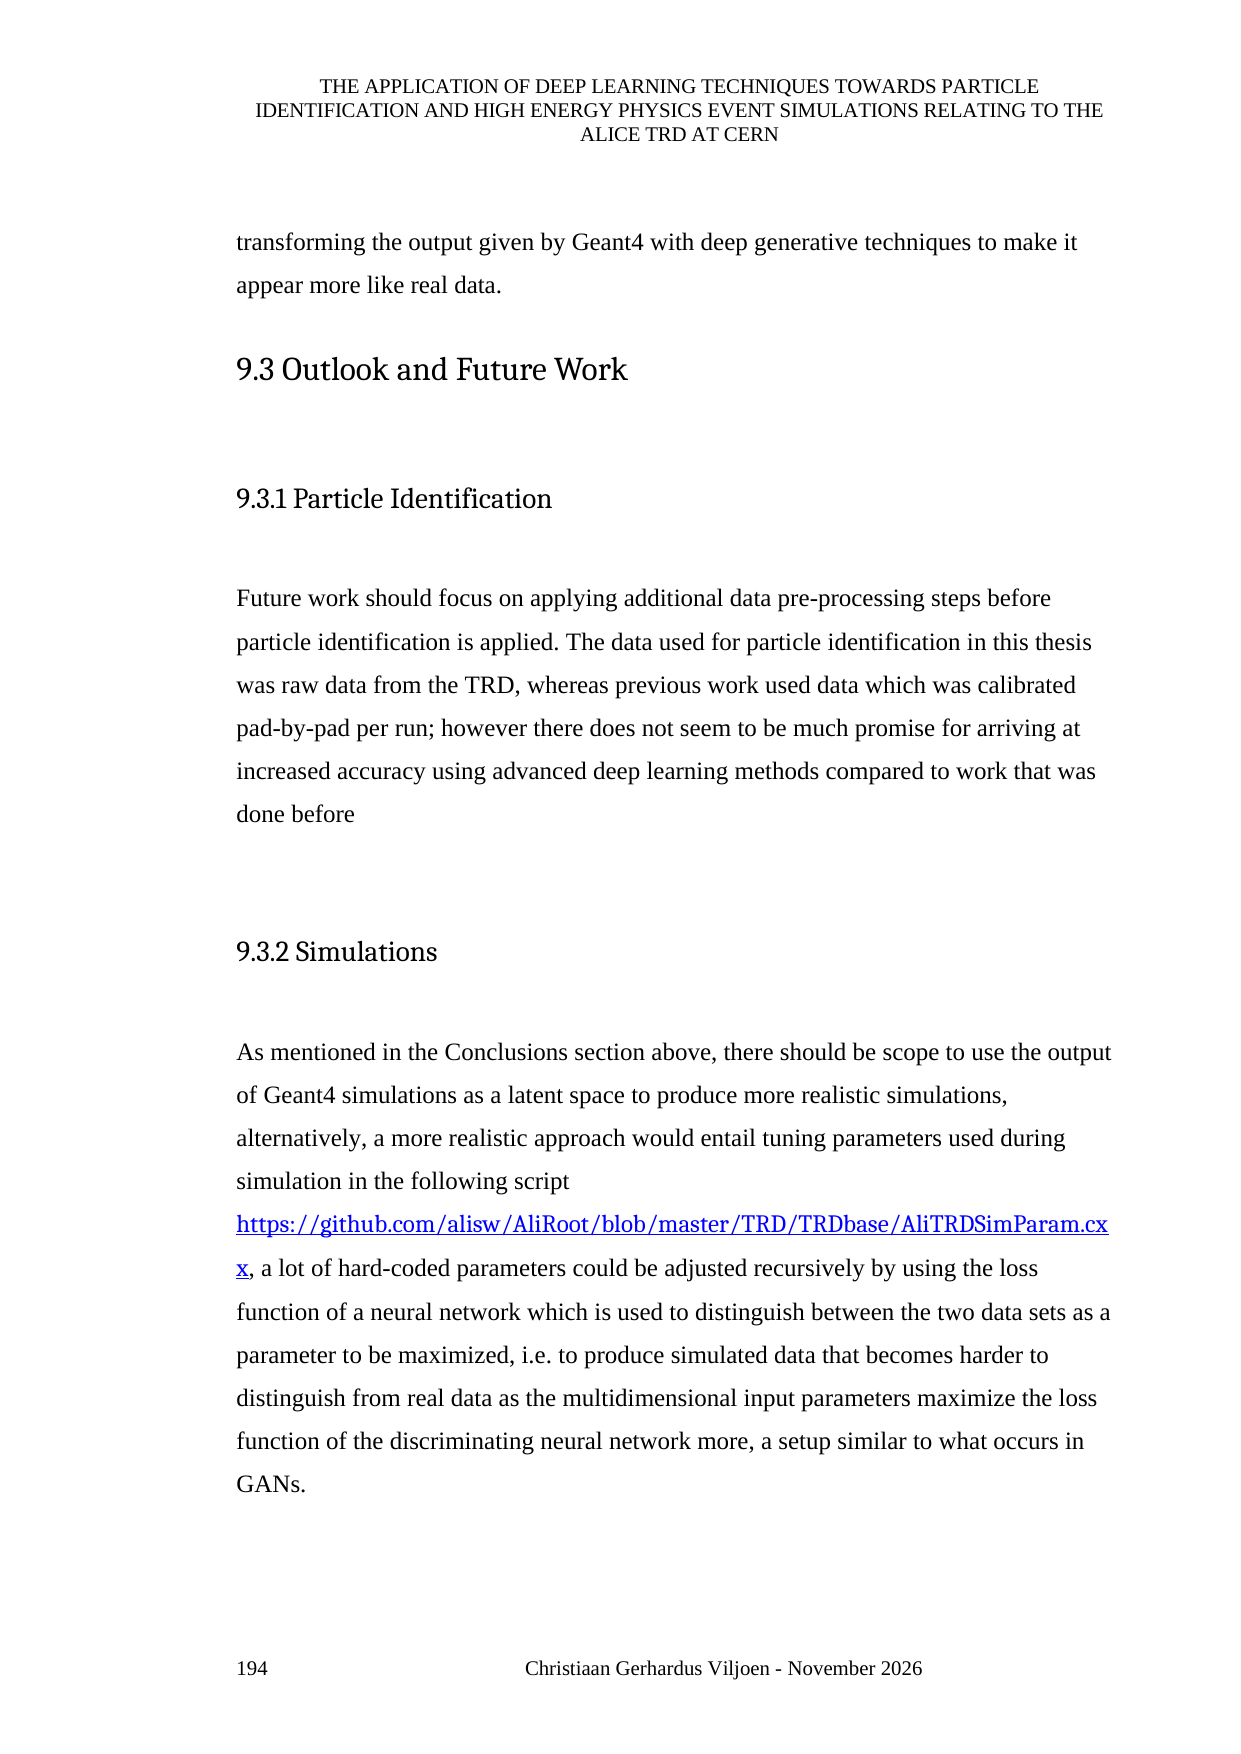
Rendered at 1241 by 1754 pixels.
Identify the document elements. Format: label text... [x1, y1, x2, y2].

text Future work should focus on applying additional data pre-processing steps before particle identification is applied. The data used for particle identification in this thesis was raw data from the TRD, whereas previous work used data which was calibrated pad-by-pad per run; however there does not seem to be much promise for arriving at increased accuracy using advanced deep learning methods compared to work that was done before [236, 583, 1122, 828]
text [236, 227, 1122, 298]
text As mentioned in the Conclusions section above, there should be scope to use the output of Geant4 simulations as a latent space to produce more realistic simulations, alternatively, a more realistic approach would entail tuning parameters used during simulation in the following script https://github.com/alisw/AliRoot/blob/master/TRD/TRDbase/AliTRDSimParam.cxx, a lot of hard-coded parameters could be adjusted recursively by using the loss function of a neural network which is used to distinguish between the two data sets as a parameter to be maximized, i.e. to produce simulated data that becomes harder to distinguish from real data as the multidimensional input parameters maximize the loss function of the discriminating neural network more, a setup similar to what occurs in GANs. [236, 1037, 1122, 1498]
subtitle Simulations [236, 935, 1122, 969]
subtitle Outlook and Future Work [236, 350, 1122, 389]
subtitle Particle Identification [236, 482, 1122, 515]
